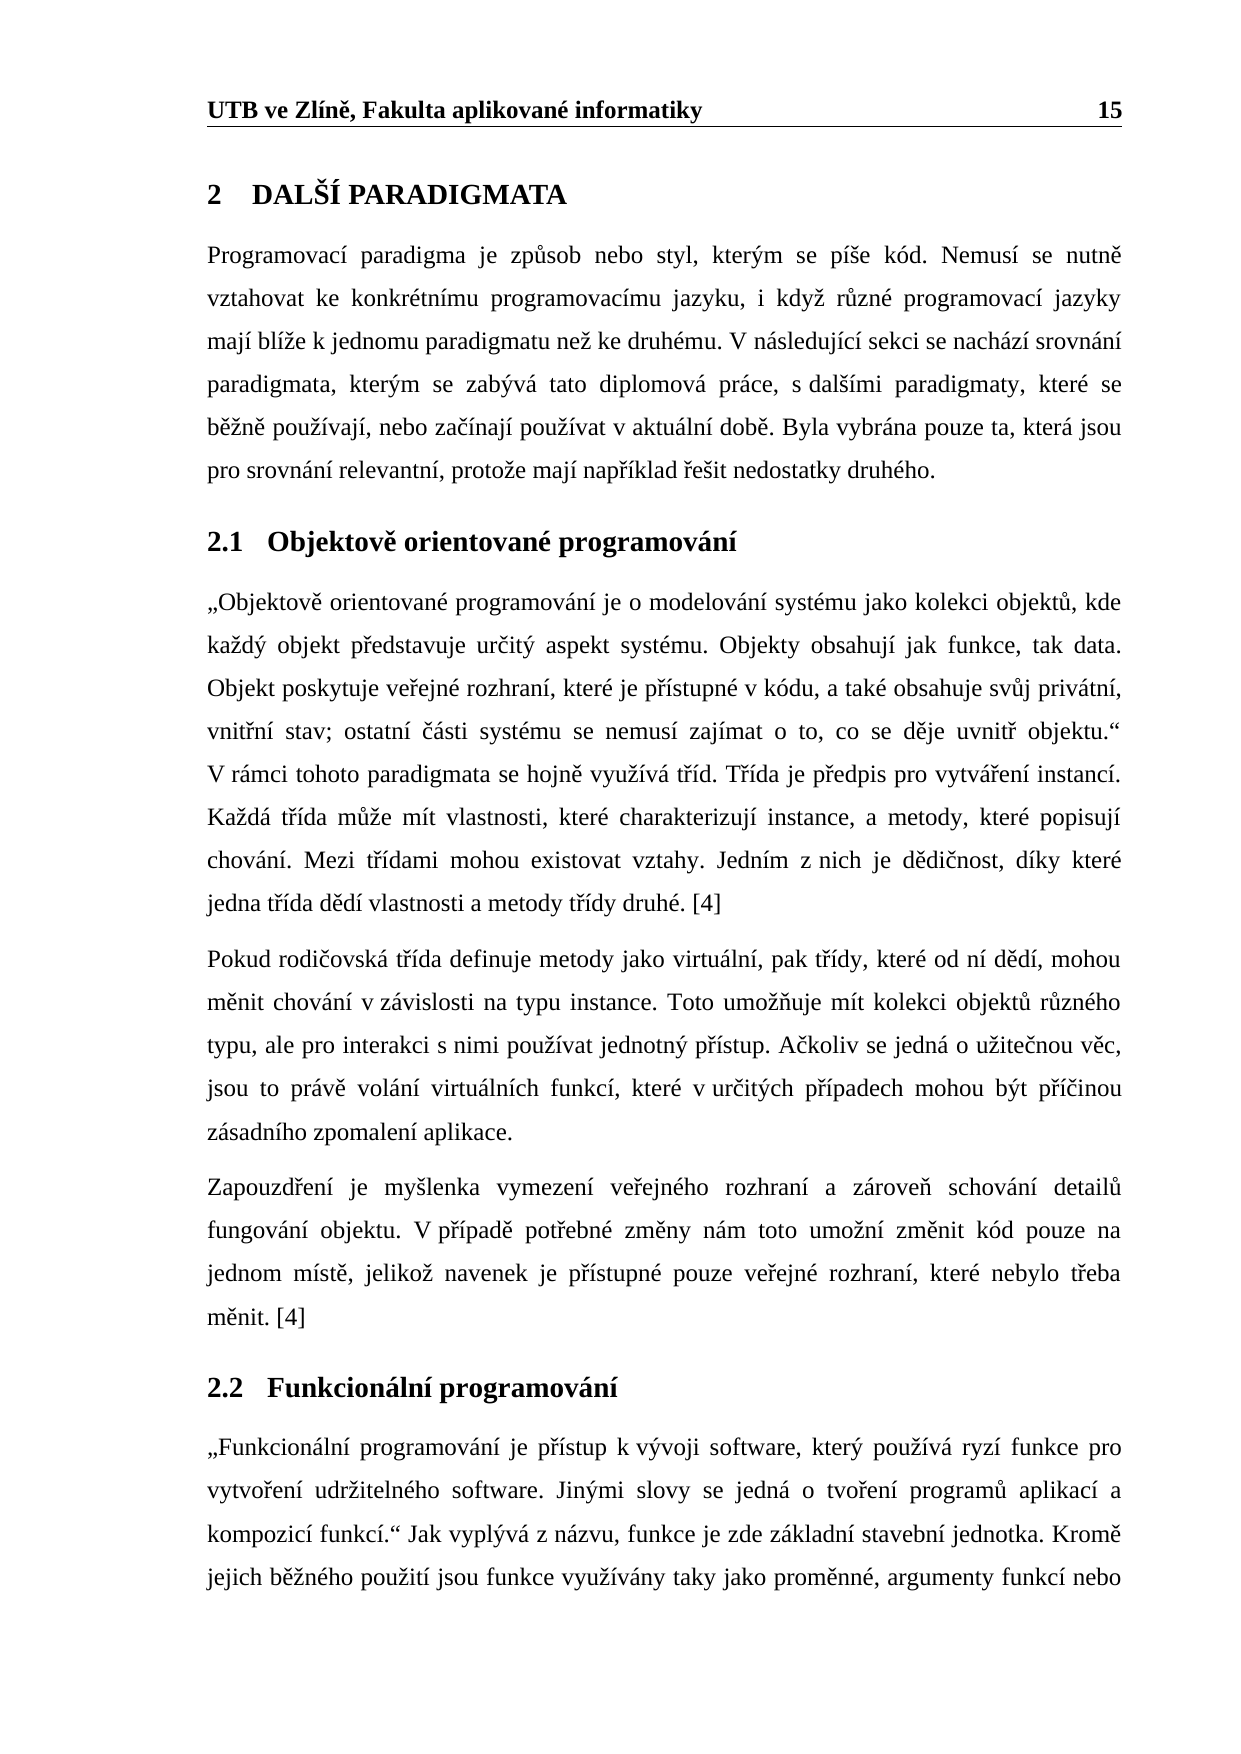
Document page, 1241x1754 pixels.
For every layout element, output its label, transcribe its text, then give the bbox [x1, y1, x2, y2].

subtitle Objektově orientované programování [207, 524, 1122, 557]
subtitle Funkcionální programování [207, 1370, 1122, 1403]
text Programovací paradigma je způsob nebo styl, kterým se píše kód. Nemusí se nutně vztahovat ke konkrétnímu programovacímu jazyku, i když různé programovací jazyky mají blíže k jednomu paradigmatu než ke druhému. V následující sekci se nachází srovnání paradigmata, kterým se zabývá tato diplomová práce, s dalšími paradigmaty, které se běžně používají, nebo začínají používat v aktuální době. Byla vybrána pouze ta, která jsou pro srovnání relevantní, protože mají například řešit nedostatky druhého. [207, 240, 1122, 484]
text Zapouzdření je myšlenka vymezení veřejného rozhraní a zároveň schování detailů fungování objektu. V případě potřebné změny nám toto umožní změnit kód pouze na jednom místě, jelikož navenek je přístupné pouze veřejné rozhraní, které nebylo třeba měnit. [4] [207, 1172, 1122, 1330]
text „Objektově orientované programování je o modelování systému jako kolekci objektů, kde každý objekt představuje určitý aspekt systému. Objekty obsahují jak funkce, tak data. Objekt poskytuje veřejné rozhraní, které je přístupné v kódu, a také obsahuje svůj privátní, vnitřní stav; ostatní části systému se nemusí zajímat o to, co se děje uvnitř objektu.“ V rámci tohoto paradigmata se hojně využívá tříd. Třída je předpis pro vytváření instancí. Každá třída může mít vlastnosti, které charakterizují instance, a metody, které popisují chování. Mezi třídami mohou existovat vztahy. Jedním z nich je dědičnost, díky které jedna třída dědí vlastnosti a metody třídy druhé. [4] [207, 587, 1122, 917]
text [207, 1432, 1122, 1591]
subtitle další paradigmata [207, 177, 1122, 211]
text Pokud rodičovská třída definuje metody jako virtuální, pak třídy, které od ní dědí, mohou měnit chování v závislosti na typu instance. Toto umožňuje mít kolekci objektů různého typu, ale pro interakci s nimi používat jednotný přístup. Ačkoliv se jedná o užitečnou věc, jsou to právě volání virtuálních funkcí, které v určitých případech mohou být příčinou zásadního zpomalení aplikace. [207, 944, 1122, 1145]
